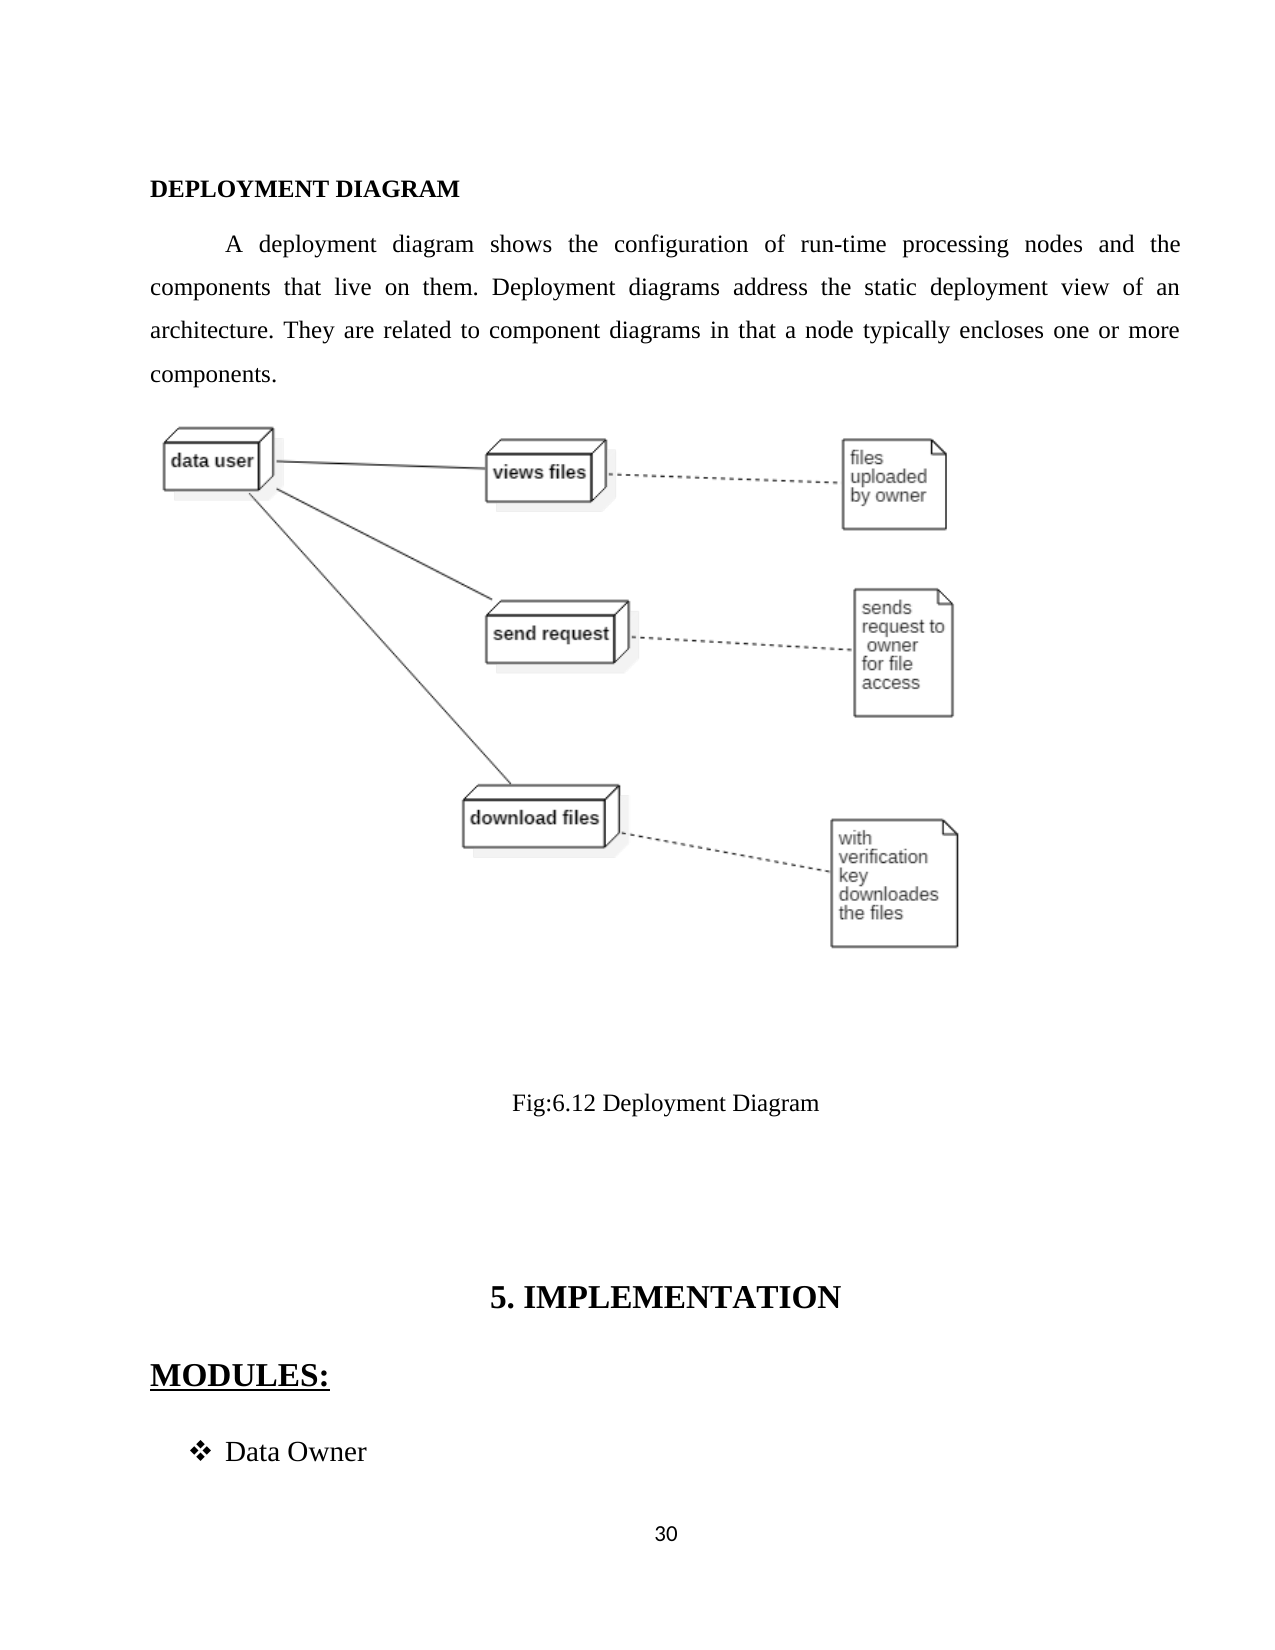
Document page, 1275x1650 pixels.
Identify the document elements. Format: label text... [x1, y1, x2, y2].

list Data Owner [187, 1434, 1181, 1467]
text Fig:6.12 Deployment Diagram [150, 1088, 1181, 1116]
picture [150, 414, 1016, 1006]
text DEPLOYMENT DIAGRAM [150, 174, 1181, 202]
text MODULES: [150, 1356, 1181, 1394]
text 5. IMPLEMENTATION [150, 1277, 1181, 1316]
text A deployment diagram shows the configuration of run-time processing nodes and the components that live on them. Deployment diagrams address the static deployment view of an architecture. They are related to component diagrams in that a node typically encloses one or more components. [150, 229, 1181, 387]
